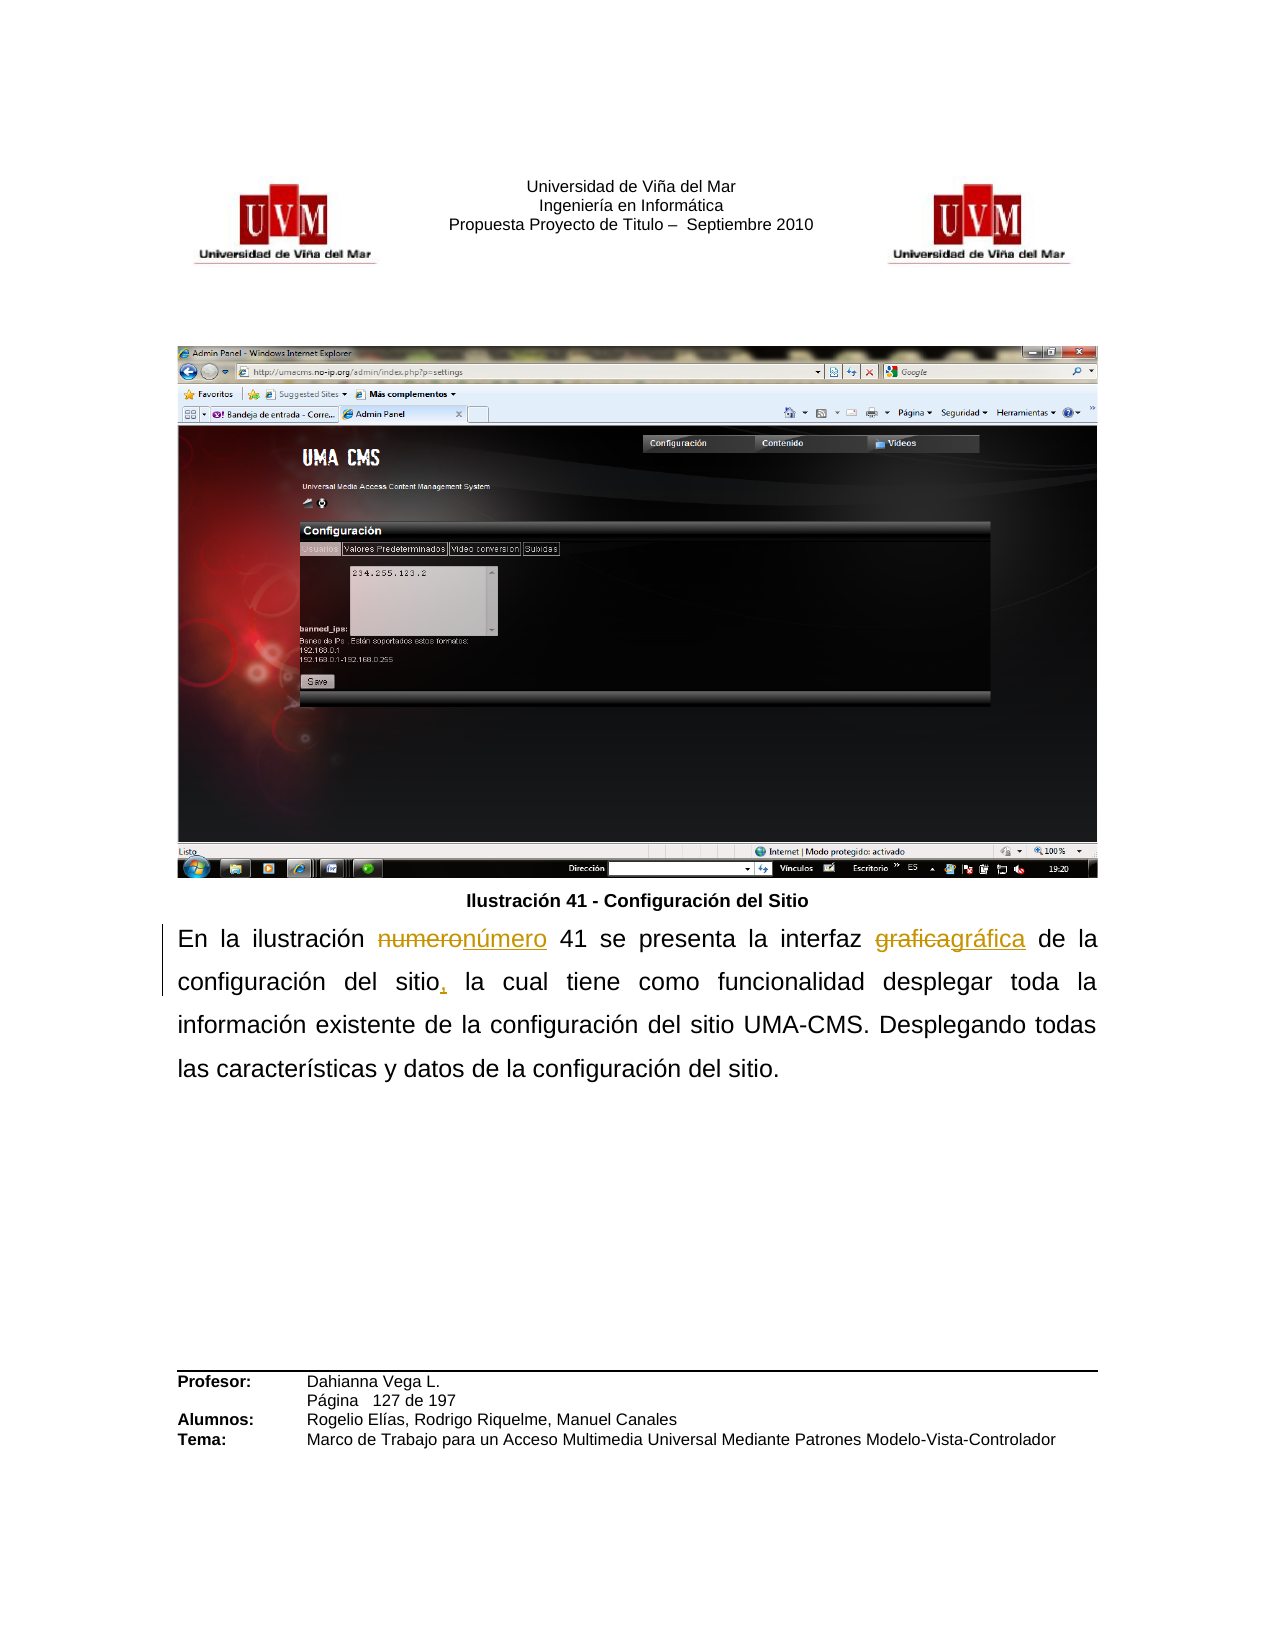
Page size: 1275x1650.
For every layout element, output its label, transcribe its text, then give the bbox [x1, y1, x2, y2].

picture [177, 176, 390, 267]
text En la ilustración 41 se presenta la interfaz de la configuración del sitio la cual tiene como funcionalidad desplegar toda la información existente de la configuración del sitio UMA-CMS. Desplegando todas las características y datos de la configuración del sitio. [177, 924, 1098, 1082]
picture [177, 346, 1098, 878]
picture [871, 176, 1084, 267]
text Ilustración 41 - Configuración del Sitio [177, 890, 1098, 912]
